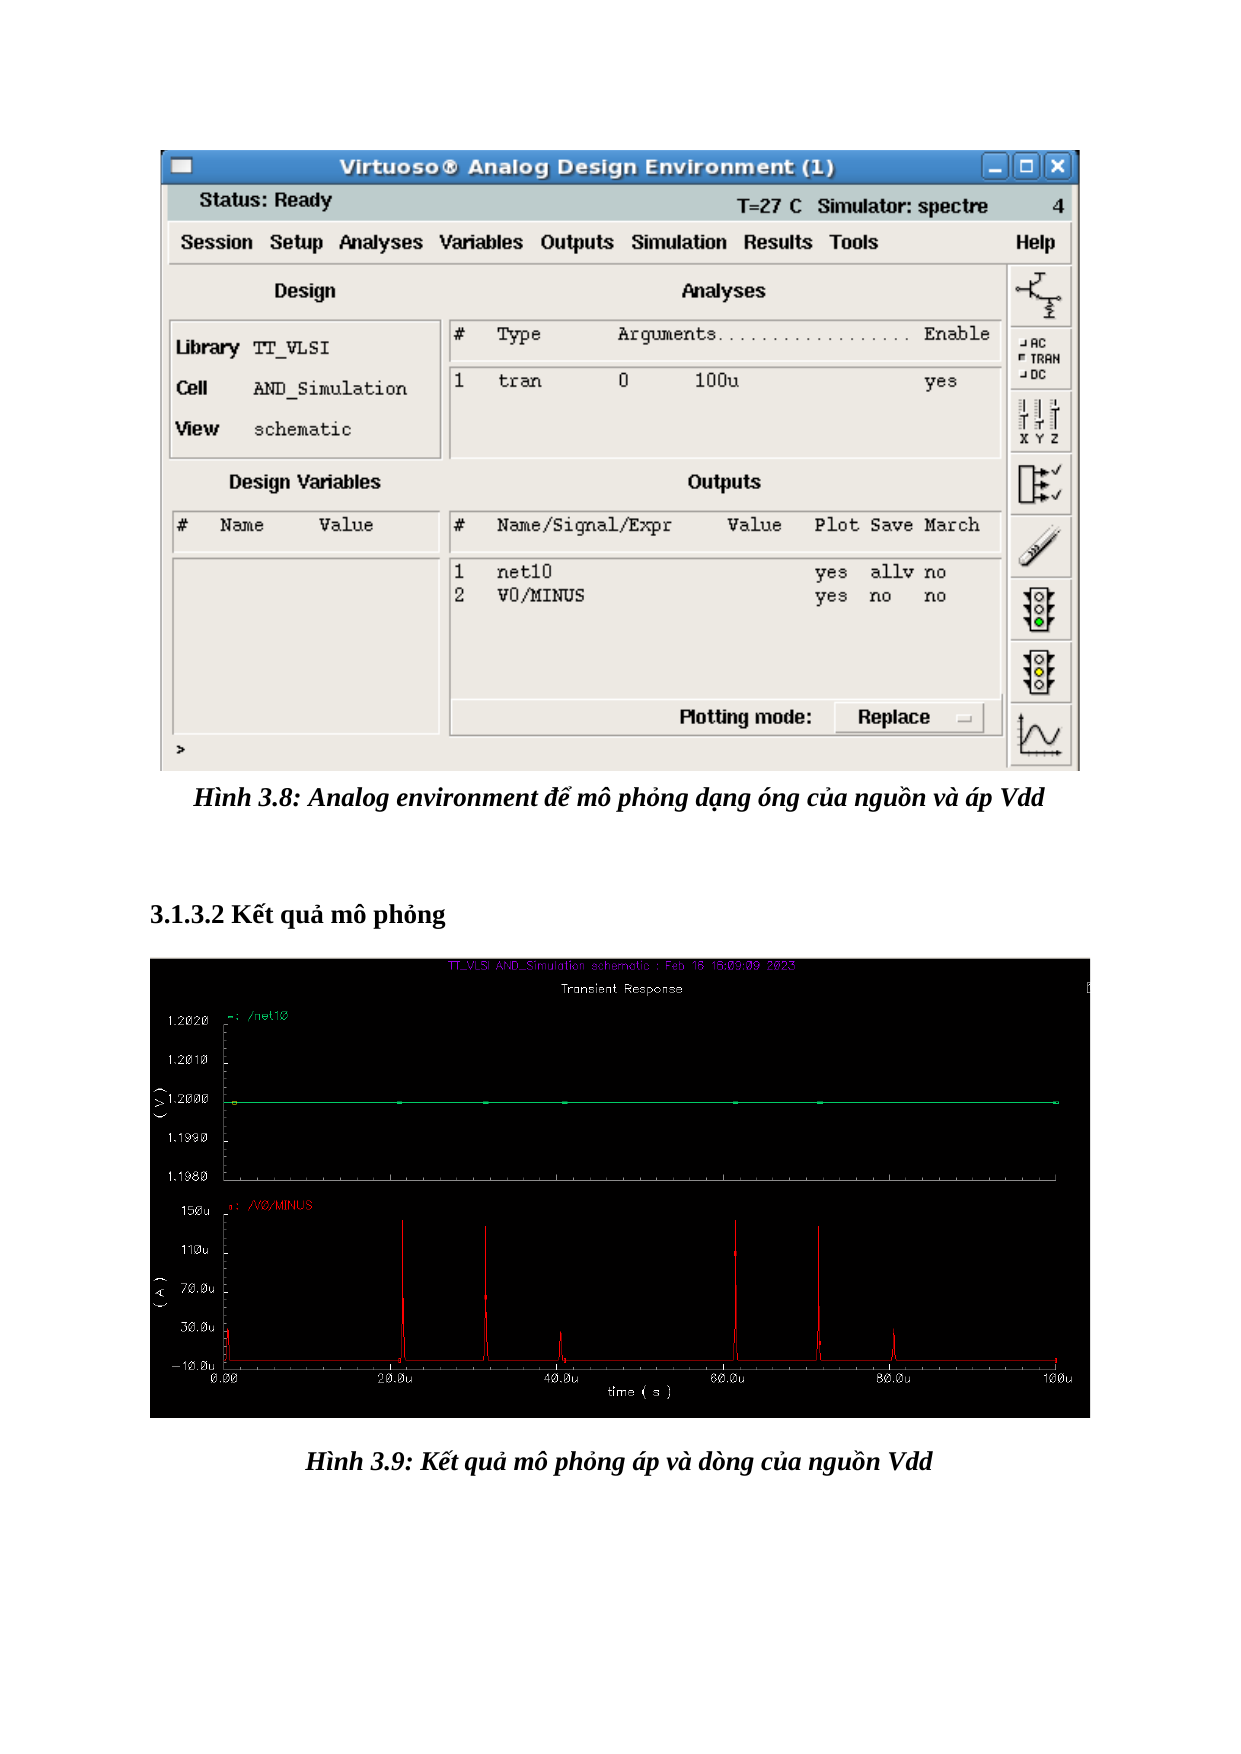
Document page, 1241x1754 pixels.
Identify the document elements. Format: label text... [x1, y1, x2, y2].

text Hình 3.9: Kết quả mô phỏng áp và dòng của nguồn Vdd [150, 1445, 1090, 1476]
text 3.1.3.2 Kết quả mô phỏng [150, 899, 1090, 930]
picture [150, 957, 1091, 1418]
picture [160, 150, 1080, 771]
